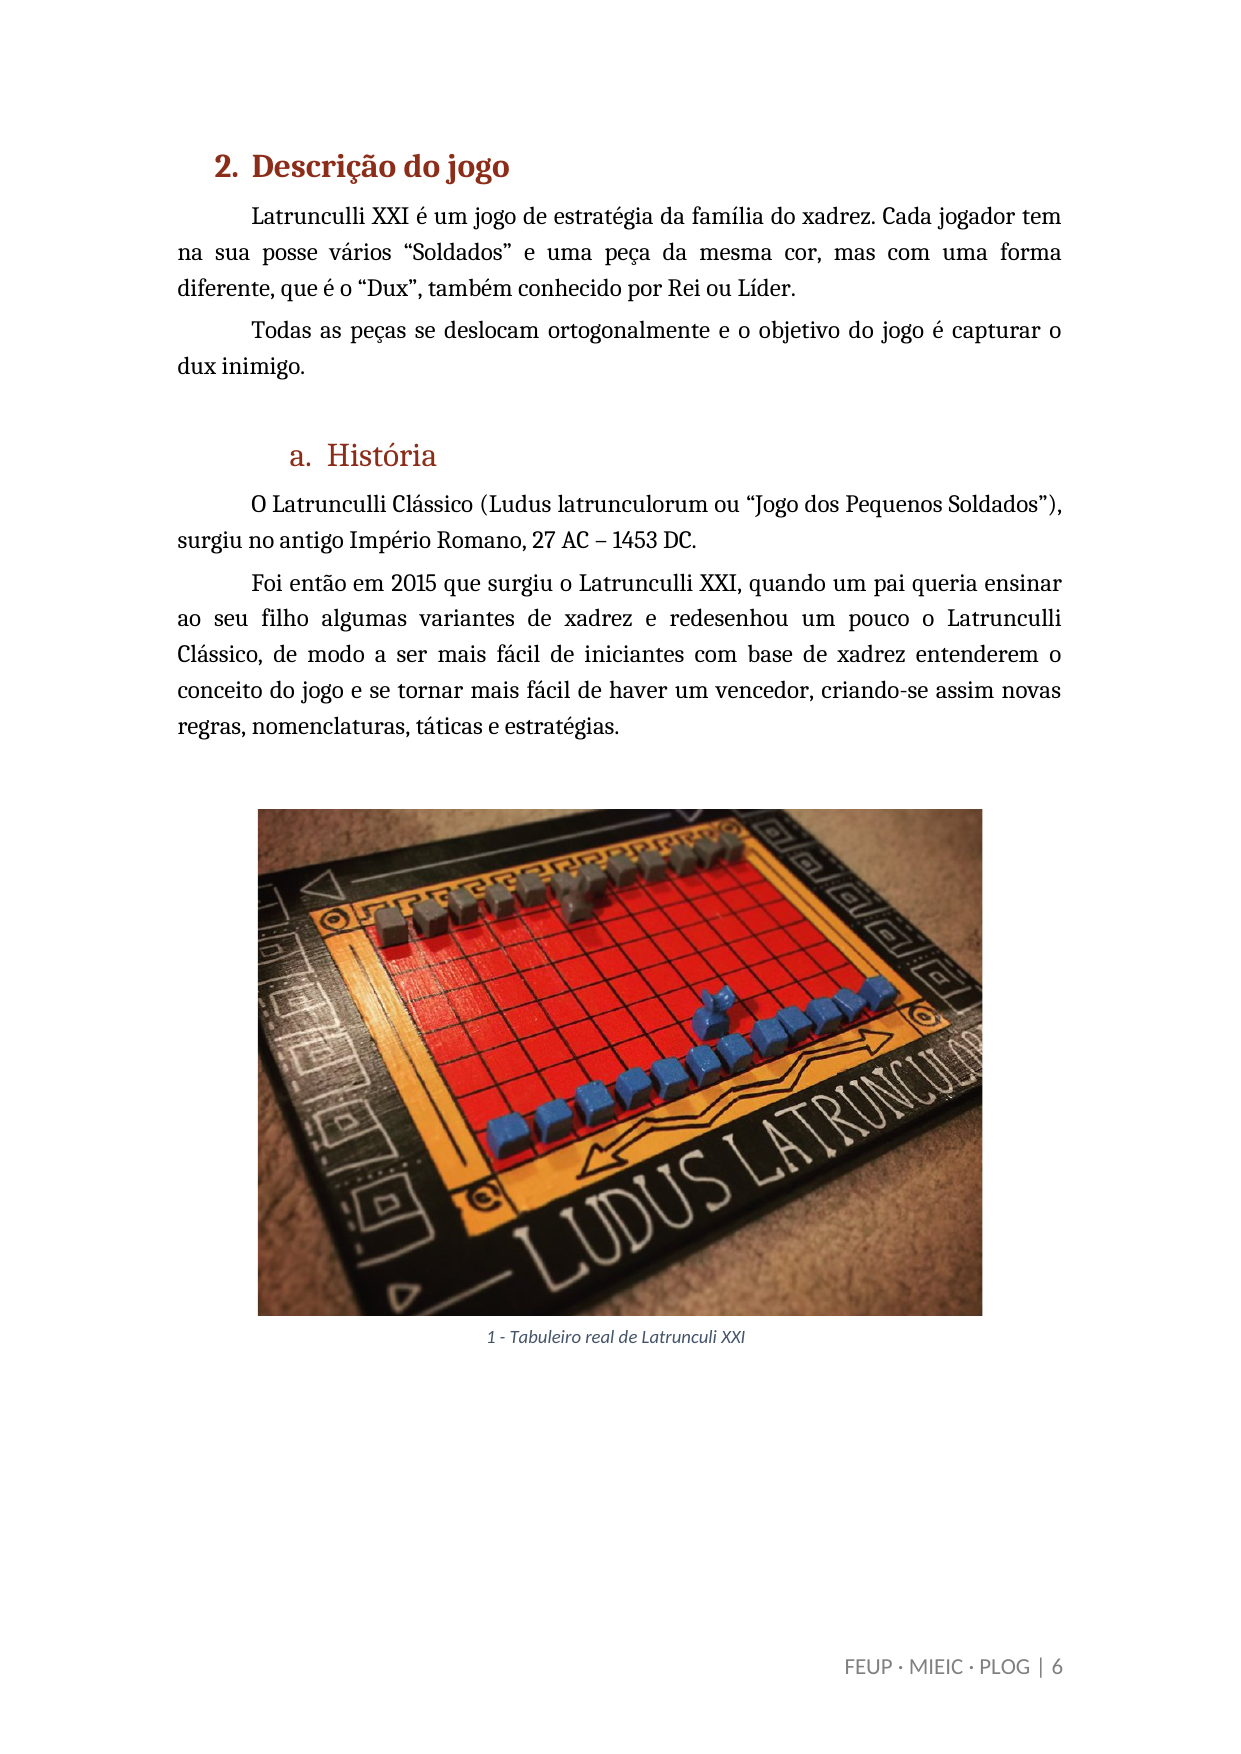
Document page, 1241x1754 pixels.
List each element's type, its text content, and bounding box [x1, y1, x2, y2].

picture [257, 809, 983, 1316]
text Todas as peças se deslocam ortogonalmente e o objetivo do jogo é capturar o dux inimigo. [177, 316, 1063, 381]
text O Latrunculli Clássico (Ludus latrunculorum ou “Jogo dos Pequenos Soldados”), surgiu no antigo Império Romano, 27 AC – 1453 DC. [177, 490, 1063, 555]
text Foi então em 2015 que surgiu o Latrunculli XXI, quando um pai queria ensinar ao seu filho algumas variantes de xadrez e redesenhou um pouco o Latrunculli Clássico, de modo a ser mais fácil de iniciantes com base de xadrez entenderem o conceito do jogo e se tornar mais fácil de haver um vencedor, criando-se assim novas regras, nomenclaturas, táticas e estratégias. [177, 568, 1063, 741]
text História [289, 436, 1063, 474]
text Latrunculli XXI é um jogo de estratégia da família do xadrez. Cada jogador tem na sua posse vários “Soldados” e uma peça da mesma cor, mas com uma forma diferente, que é o “Dux”, também conhecido por Rei ou Líder. [177, 202, 1063, 302]
text Descrição do jogo [214, 148, 1063, 186]
